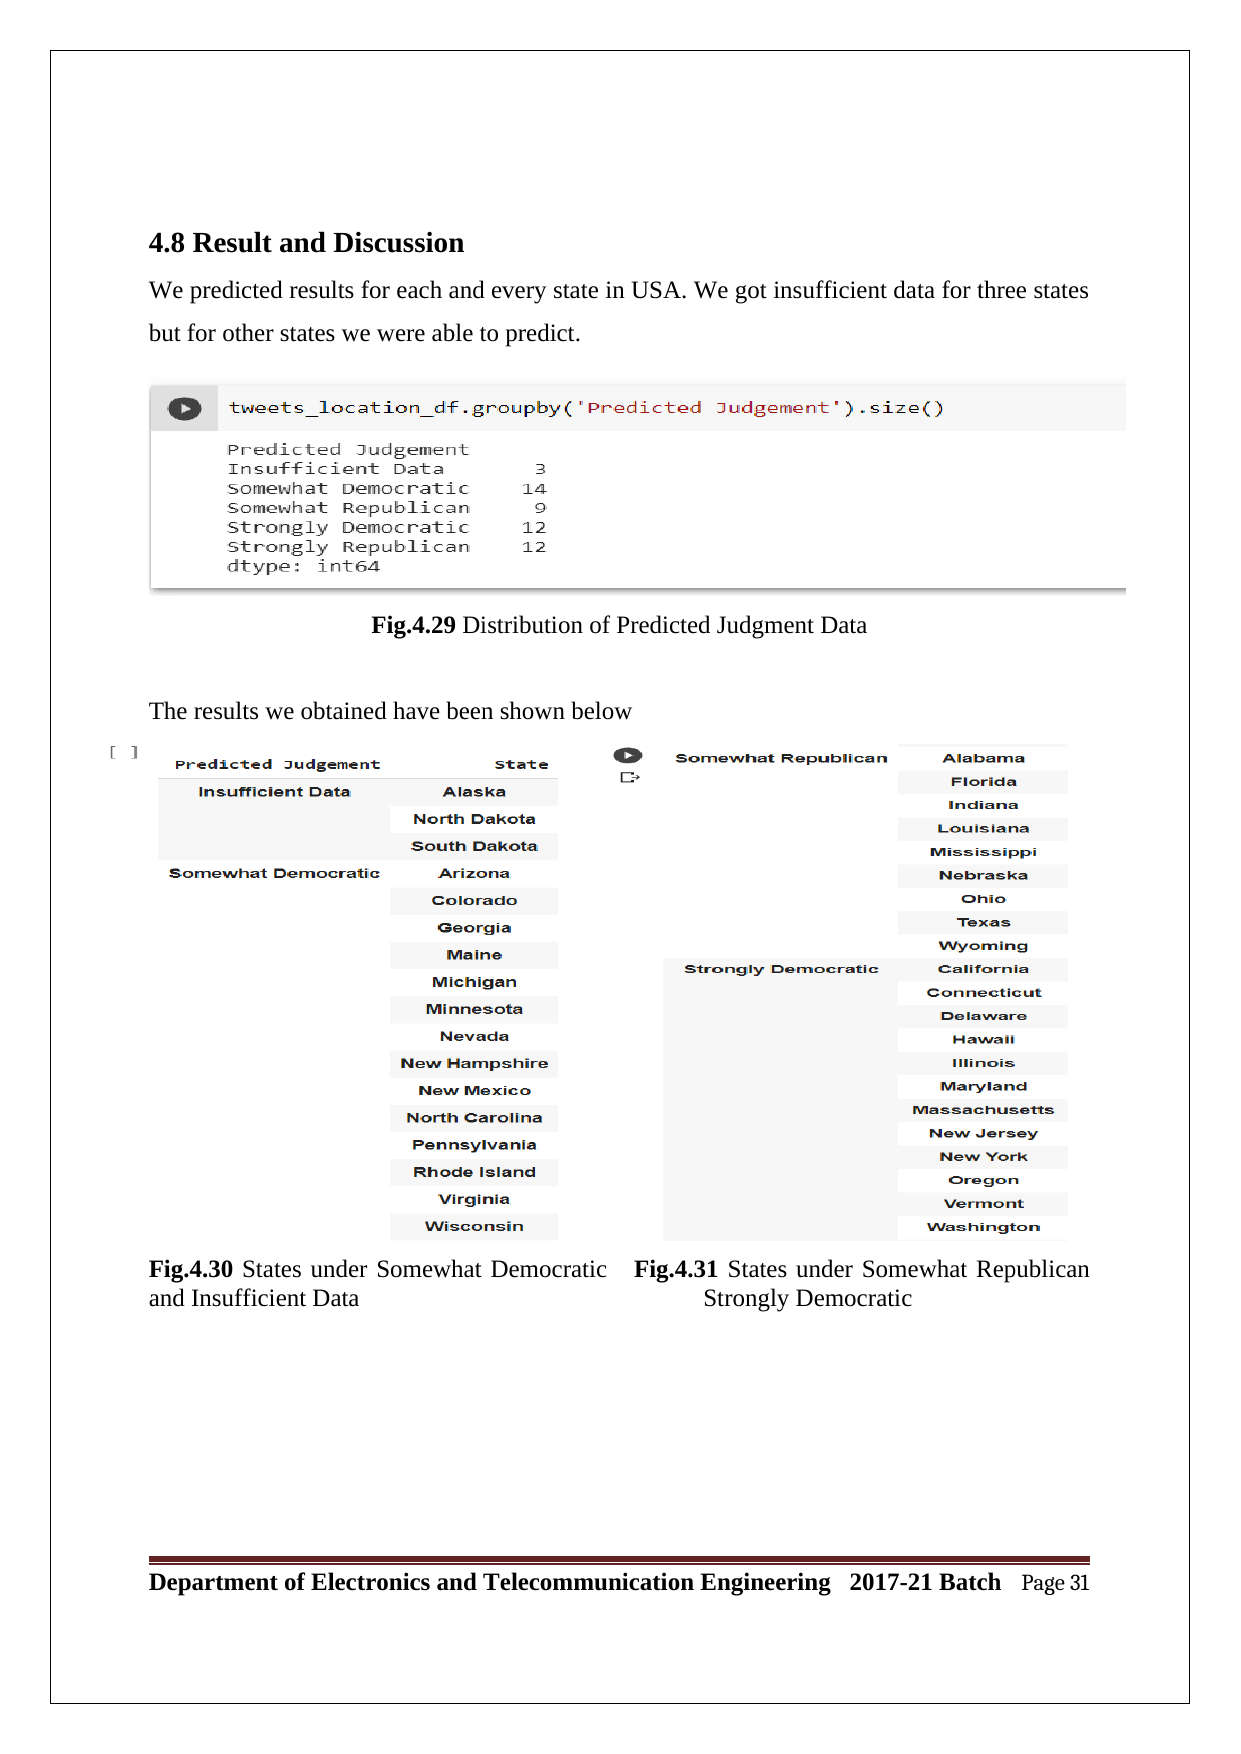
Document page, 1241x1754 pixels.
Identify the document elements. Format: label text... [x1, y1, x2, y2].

text The results we obtained have been shown below [148, 696, 1090, 725]
text Fig.4.30 States under Somewhat Democratic Fig.4.31 States under Somewhat Republican and Insufficient Data Strongly Democratic [148, 1254, 1090, 1312]
text We predicted results for each and every state in USA. We got insufficient data for three states but for other states we were able to predict. [148, 275, 1090, 347]
picture [148, 361, 1126, 596]
text 4.8 Result and Discussion [148, 225, 1090, 258]
picture [101, 739, 591, 1241]
text Fig.4.29 Distribution of Predicted Judgment Data [148, 610, 1090, 639]
picture [601, 744, 1088, 1241]
